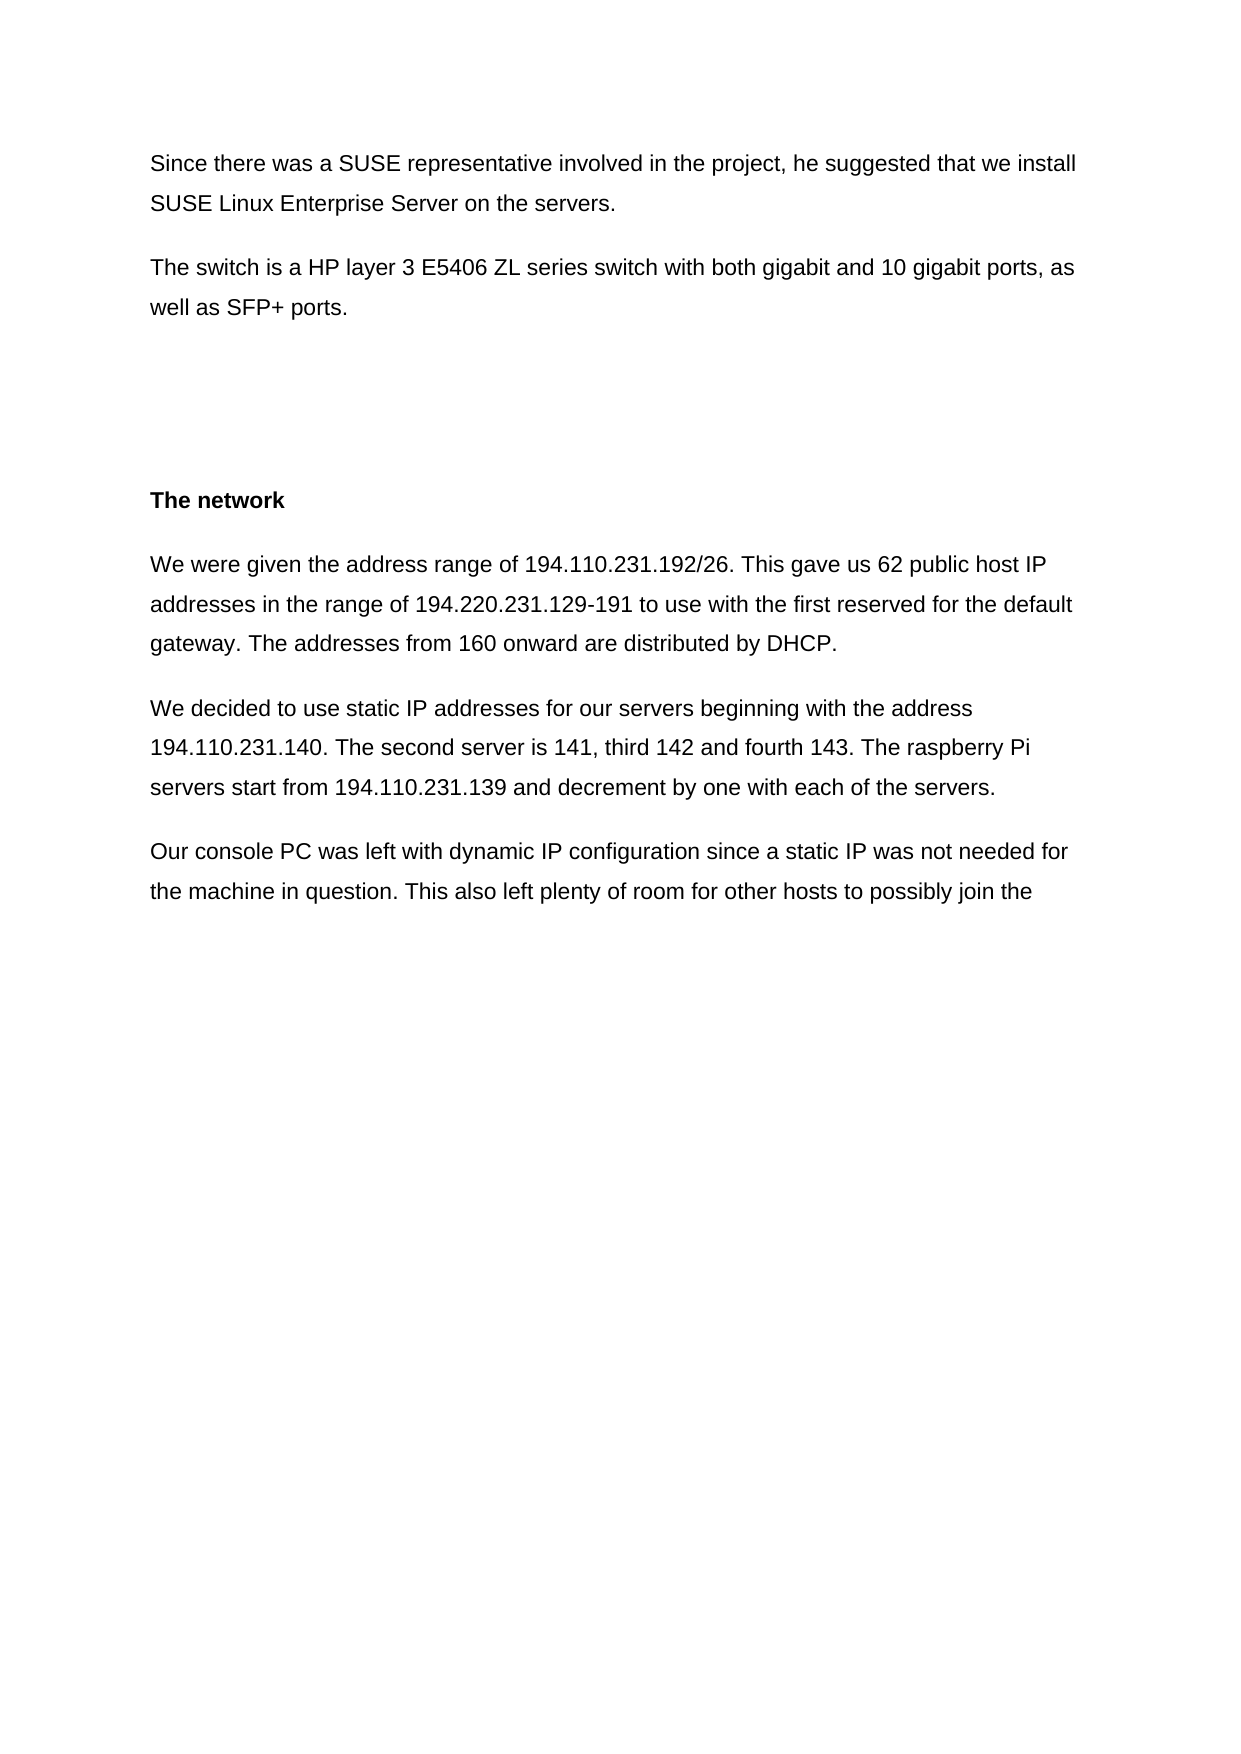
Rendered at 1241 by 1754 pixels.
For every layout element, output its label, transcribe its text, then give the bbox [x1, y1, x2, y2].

text We were given the address range of 194.110.231.192/26. This gave us 62 public host IP addresses in the range of 194.220.231.129-191 to use with the first reserved for the default gateway. The addresses from 160 onward are distributed by DHCP. [150, 551, 1090, 657]
text Our console PC was left with dynamic IP configuration since a static IP was not needed for the machine in question. This also left plenty of room for other hosts to possibly join the network if needed. Shown in the figure is the logical topology of the network. [150, 838, 1090, 904]
text The network [150, 487, 1090, 513]
text We decided to use static IP addresses for our servers beginning with the address 194.110.231.140. The second server is 141, third 142 and fourth 143. The raspberry Pi servers start from 194.110.231.139 and decrement by one with each of the servers. [150, 695, 1090, 800]
text Since there was a SUSE representative involved in the project, he suggested that we install SUSE Linux Enterprise Server on the servers. [150, 150, 1090, 216]
text The switch is a HP layer 3 E5406 ZL series switch with both gigabit and 10 gigabit ports, as well as SFP+ ports. [150, 254, 1090, 320]
